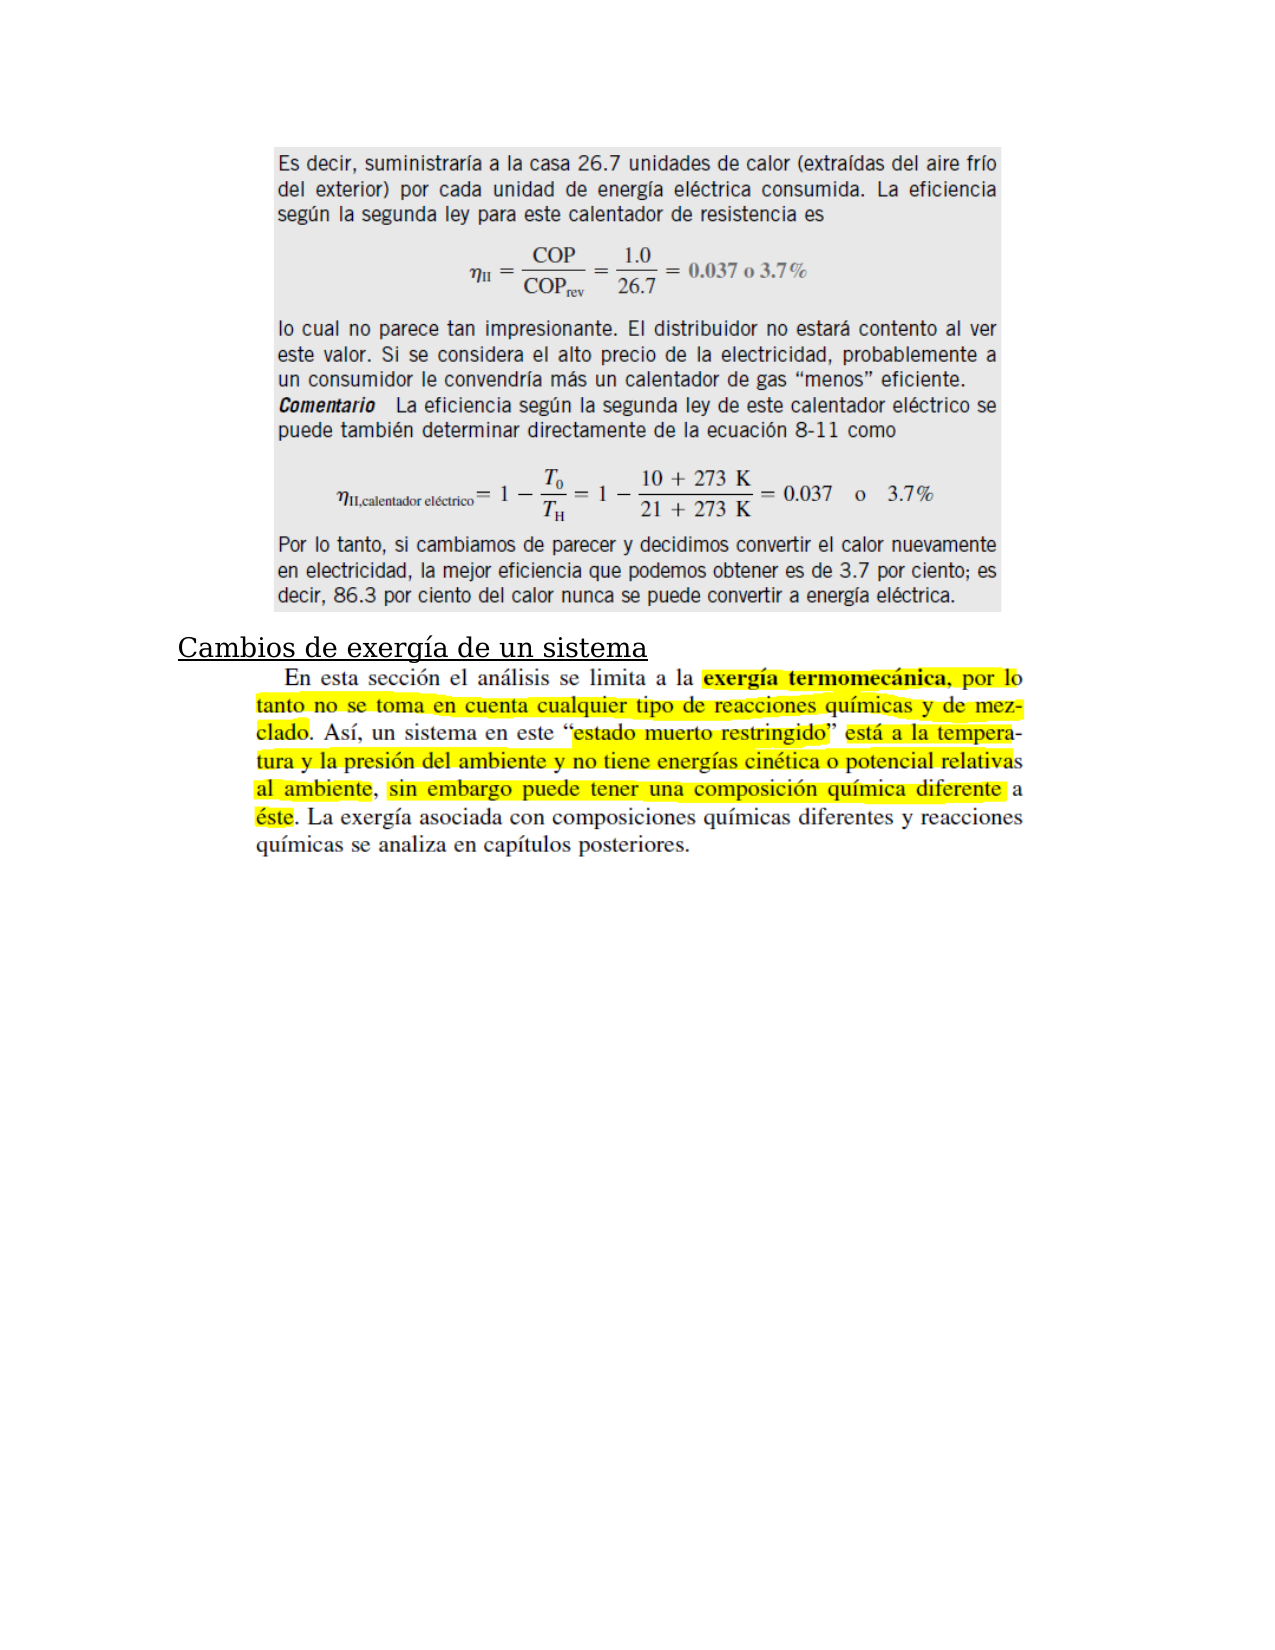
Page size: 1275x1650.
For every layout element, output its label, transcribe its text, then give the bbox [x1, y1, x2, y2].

subtitle Cambios de exergía de un sistema [177, 631, 1098, 663]
picture [250, 665, 1025, 859]
picture [273, 147, 1002, 612]
